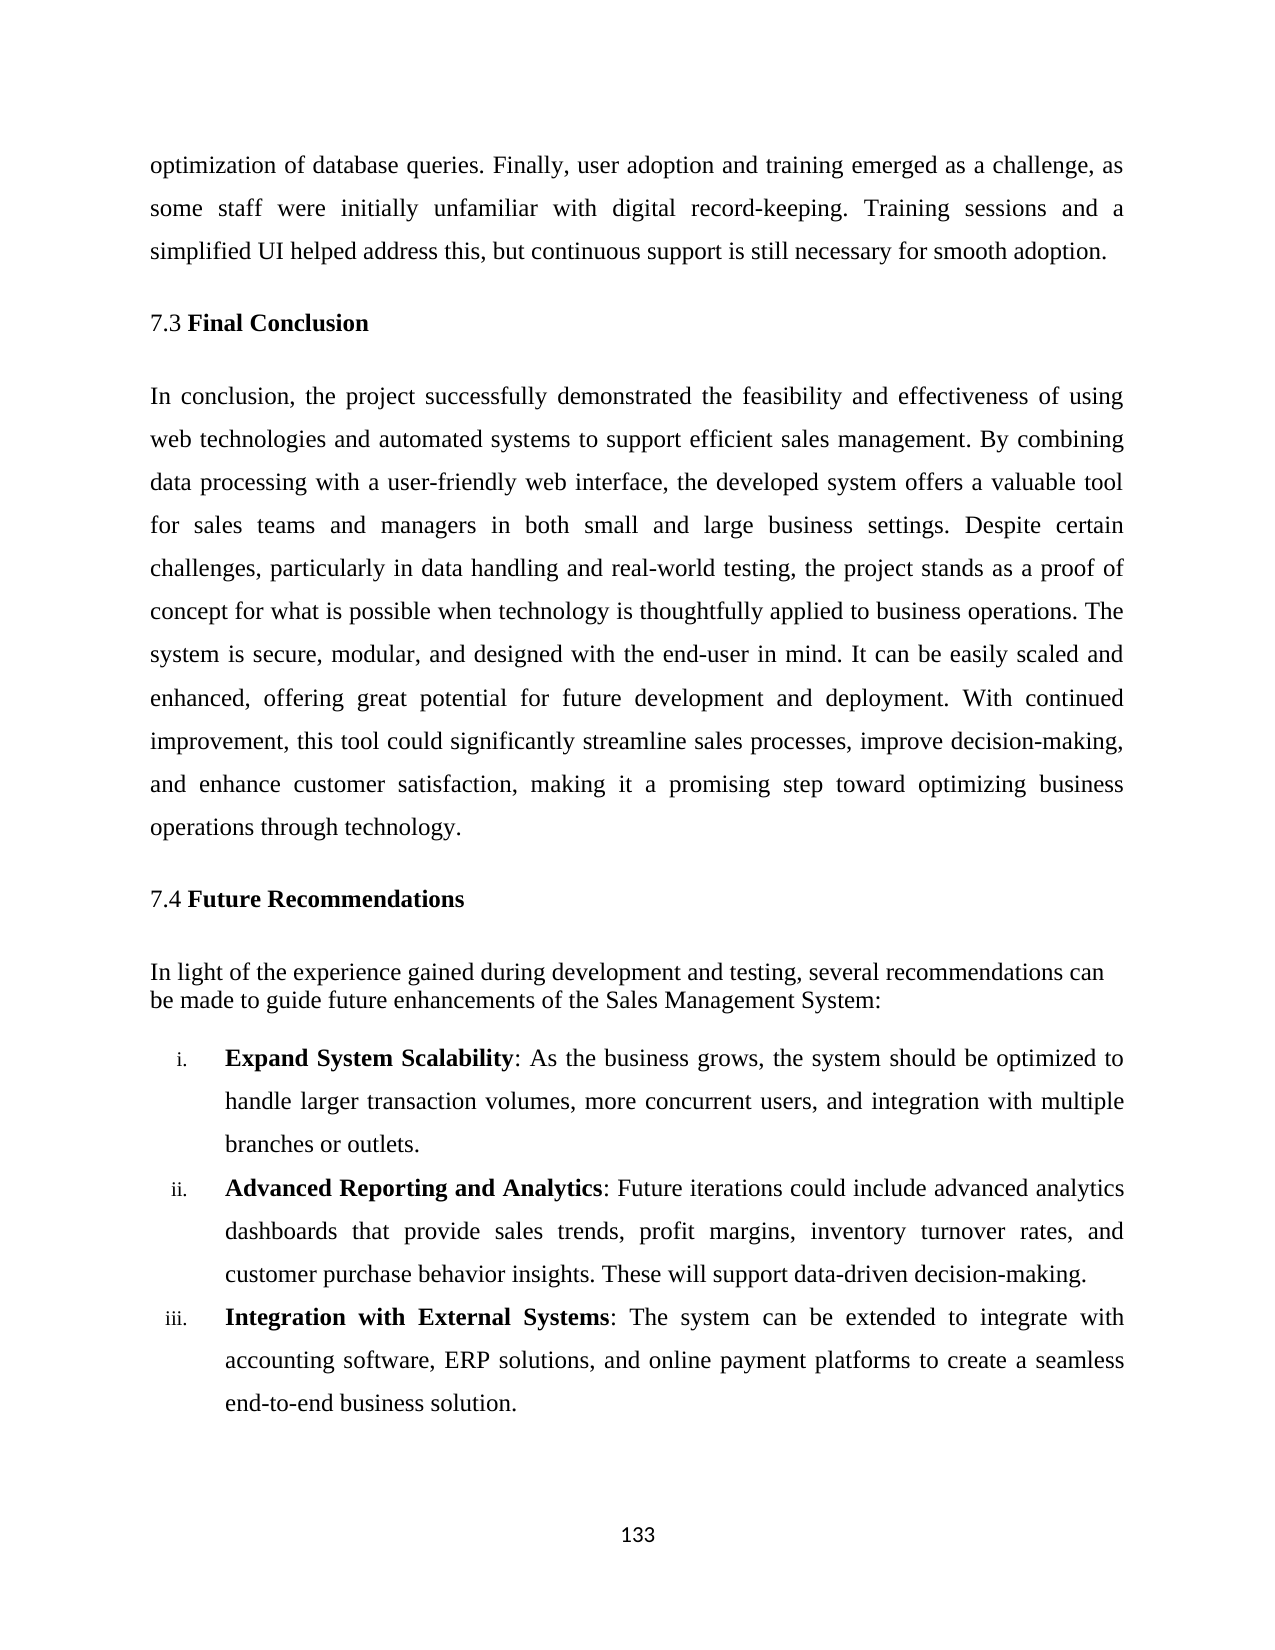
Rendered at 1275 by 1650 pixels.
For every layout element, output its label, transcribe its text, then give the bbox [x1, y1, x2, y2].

text In light of the experience gained during development and testing, several recommendations can be made to guide future enhancements of the Sales Management System: [150, 957, 1125, 1014]
list Advanced Reporting and Analytics: Future iterations could include advanced analytics dashboards that provide sales trends, profit margins, inventory turnover rates, and customer purchase behavior insights. These will support data-driven decision-making. [187, 1173, 1125, 1288]
subtitle Future Recommendations [150, 884, 1125, 913]
list Expand System Scalability: As the business grows, the system should be optimized to handle larger transaction volumes, more concurrent users, and integration with multiple branches or outlets. [187, 1043, 1125, 1158]
subtitle Final Conclusion [150, 308, 1125, 337]
list Integration with External Systems: The system can be extended to integrate with accounting software, ERP solutions, and online payment platforms to create a seamless end-to-end business solution. [187, 1302, 1125, 1417]
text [150, 150, 1125, 265]
text In conclusion, the project successfully demonstrated the feasibility and effectiveness of using web technologies and automated systems to support efficient sales management. By combining data processing with a user-friendly web interface, the developed system offers a valuable tool for sales teams and managers in both small and large business settings. Despite certain challenges, particularly in data handling and real-world testing, the project stands as a proof of concept for what is possible when technology is thoughtfully applied to business operations. The system is secure, modular, and designed with the end-user in mind. It can be easily scaled and enhanced, offering great potential for future development and deployment. With continued improvement, this tool could significantly streamline sales processes, improve decision-making, and enhance customer satisfaction, making it a promising step toward optimizing business operations through technology. [150, 381, 1125, 841]
